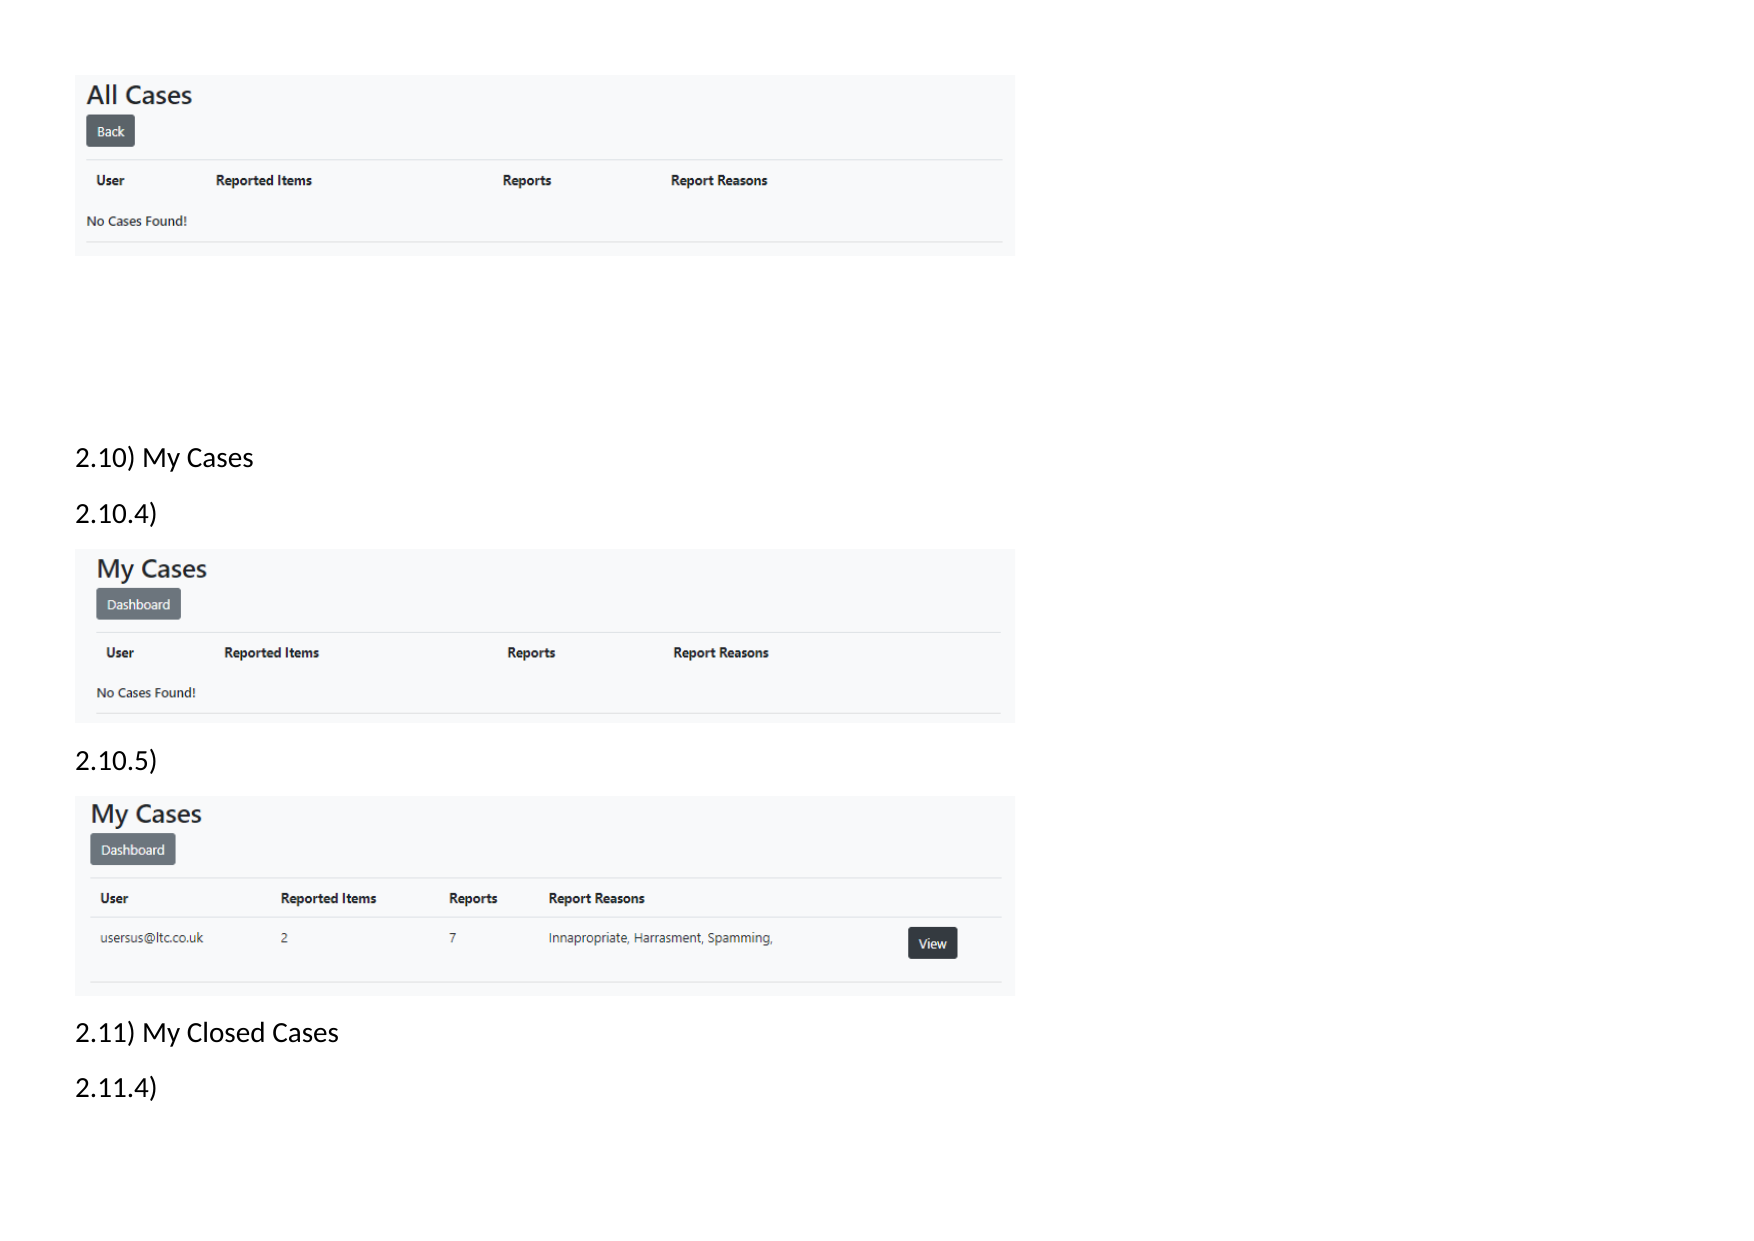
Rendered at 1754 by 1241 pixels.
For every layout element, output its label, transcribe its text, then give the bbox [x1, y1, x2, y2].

text 2.11) My Closed Cases [75, 1014, 1679, 1050]
text 2.10.5) [75, 742, 1679, 777]
picture [75, 796, 1016, 996]
picture [75, 75, 1016, 256]
text 2.10.4) [75, 495, 1679, 530]
text 2.11.4) [75, 1069, 1679, 1105]
text 2.10) My Cases [75, 439, 1679, 475]
picture [75, 549, 1016, 723]
